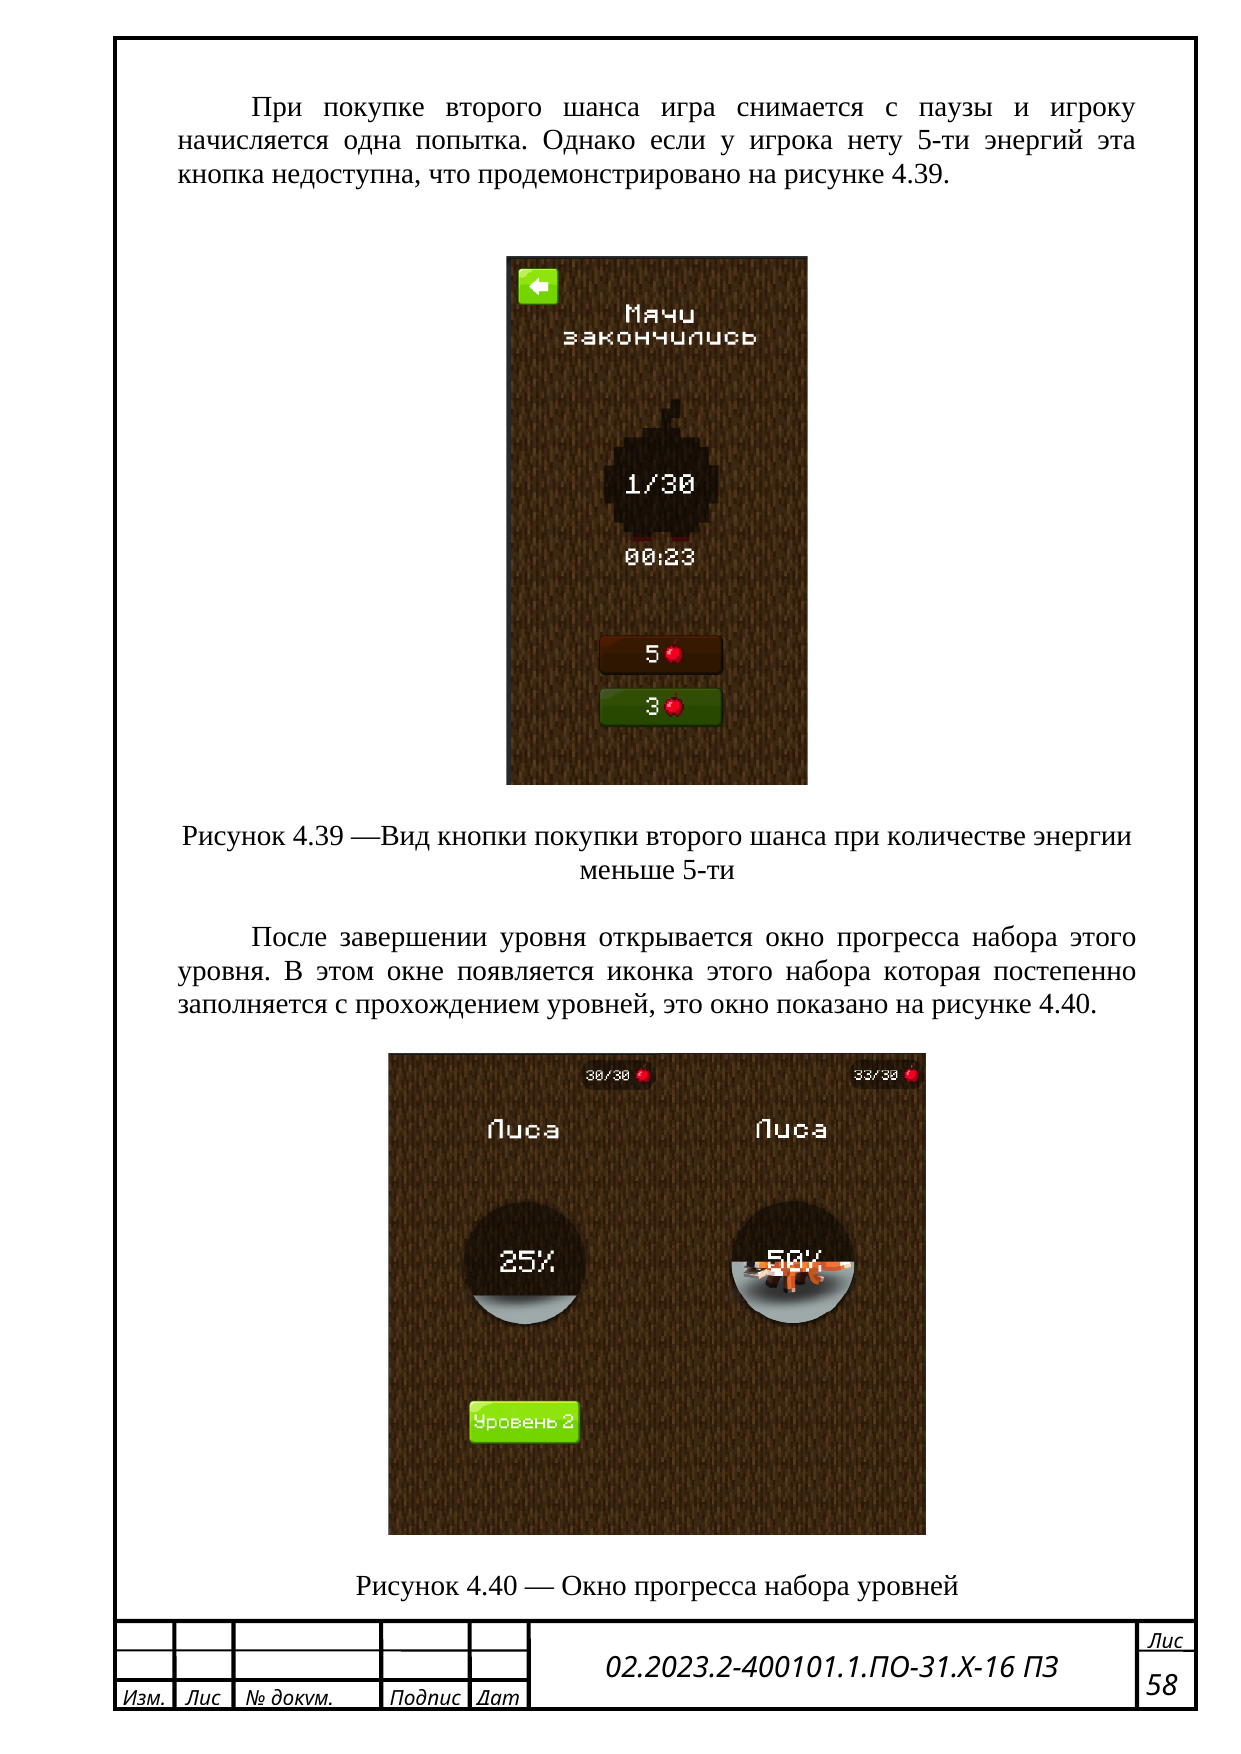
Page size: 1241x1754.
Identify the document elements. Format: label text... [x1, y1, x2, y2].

picture [506, 256, 808, 785]
text После завершении уровня открывается окно прогресса набора этого уровня. В этом окне появляется иконка этого набора которая постепенно заполняется с прохождением уровней, это окно показано на рисунке 4.40. [177, 919, 1137, 1020]
text Рисунок 4.40 — Окно прогресса набора уровней [177, 1568, 1137, 1602]
text При покупке второго шанса игра снимается с паузы и игроку начисляется одна попытка. Однако если у игрока нету 5-ти энергий эта кнопка недоступна, что продемонстрировано на рисунке 4.39. [177, 89, 1137, 189]
picture [388, 1053, 926, 1535]
text Рисунок 4.39 —Вид кнопки покупки второго шанса при количестве энергии меньше 5-ти [177, 818, 1137, 886]
